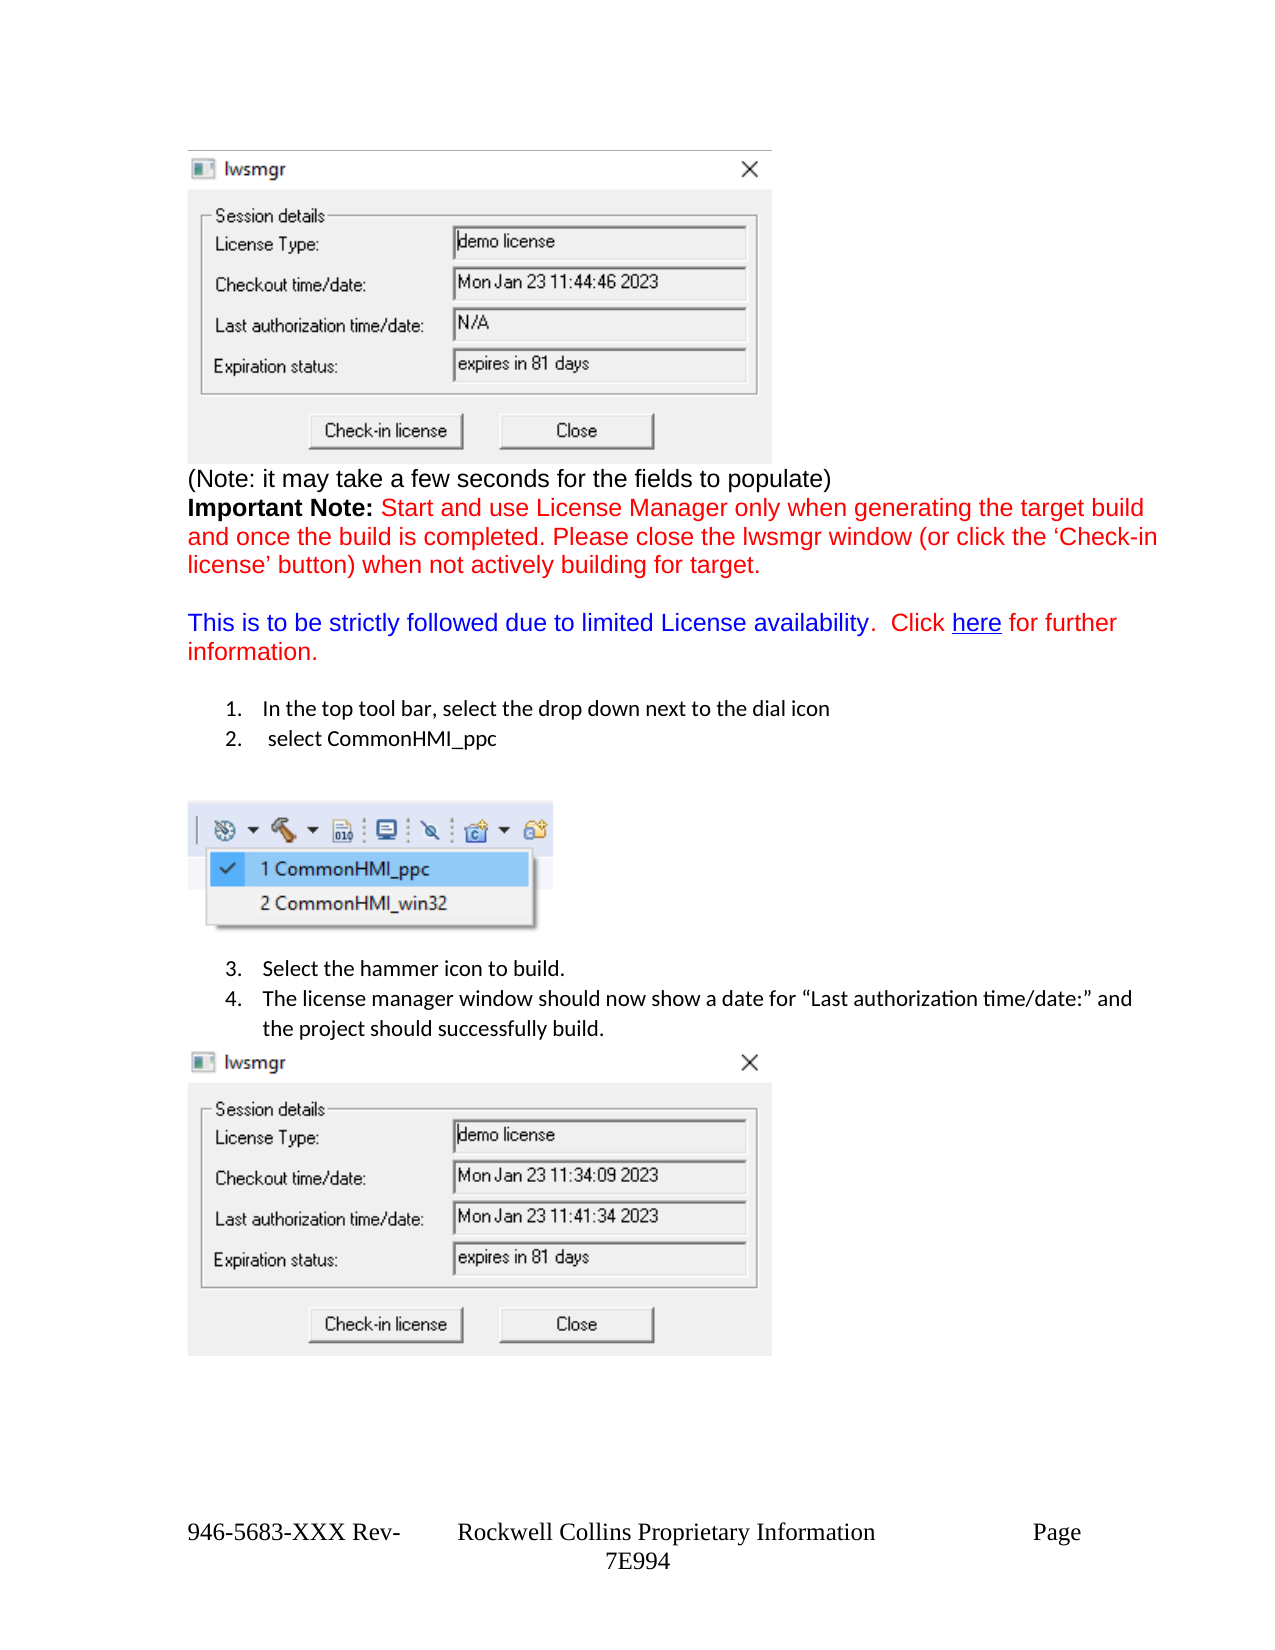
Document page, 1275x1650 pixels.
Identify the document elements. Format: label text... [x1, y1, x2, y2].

list In the top tool bar, select the drop down next to the dial icon [225, 694, 1162, 722]
text (Note: it may take a few seconds for the fields to populate) [187, 464, 1162, 493]
list The license manager window should now show a date for “Last authorization time/date:” and the project should successfully build. [225, 984, 1162, 1042]
text Important Note: Start and use License Manager only when generating the target build and once the build is completed. Please close the lwsmgr window (or click the ‘Check-in license’ button) when not actively building for target. [187, 493, 1162, 579]
picture [187, 150, 772, 464]
text This is to be strictly followed due to limited License availability. Click here for further information. [187, 608, 1162, 665]
list Select the hammer icon to build. [225, 954, 1162, 982]
picture [187, 771, 554, 954]
picture [187, 1044, 772, 1356]
list select CommonHMI_ppc [225, 724, 1162, 752]
